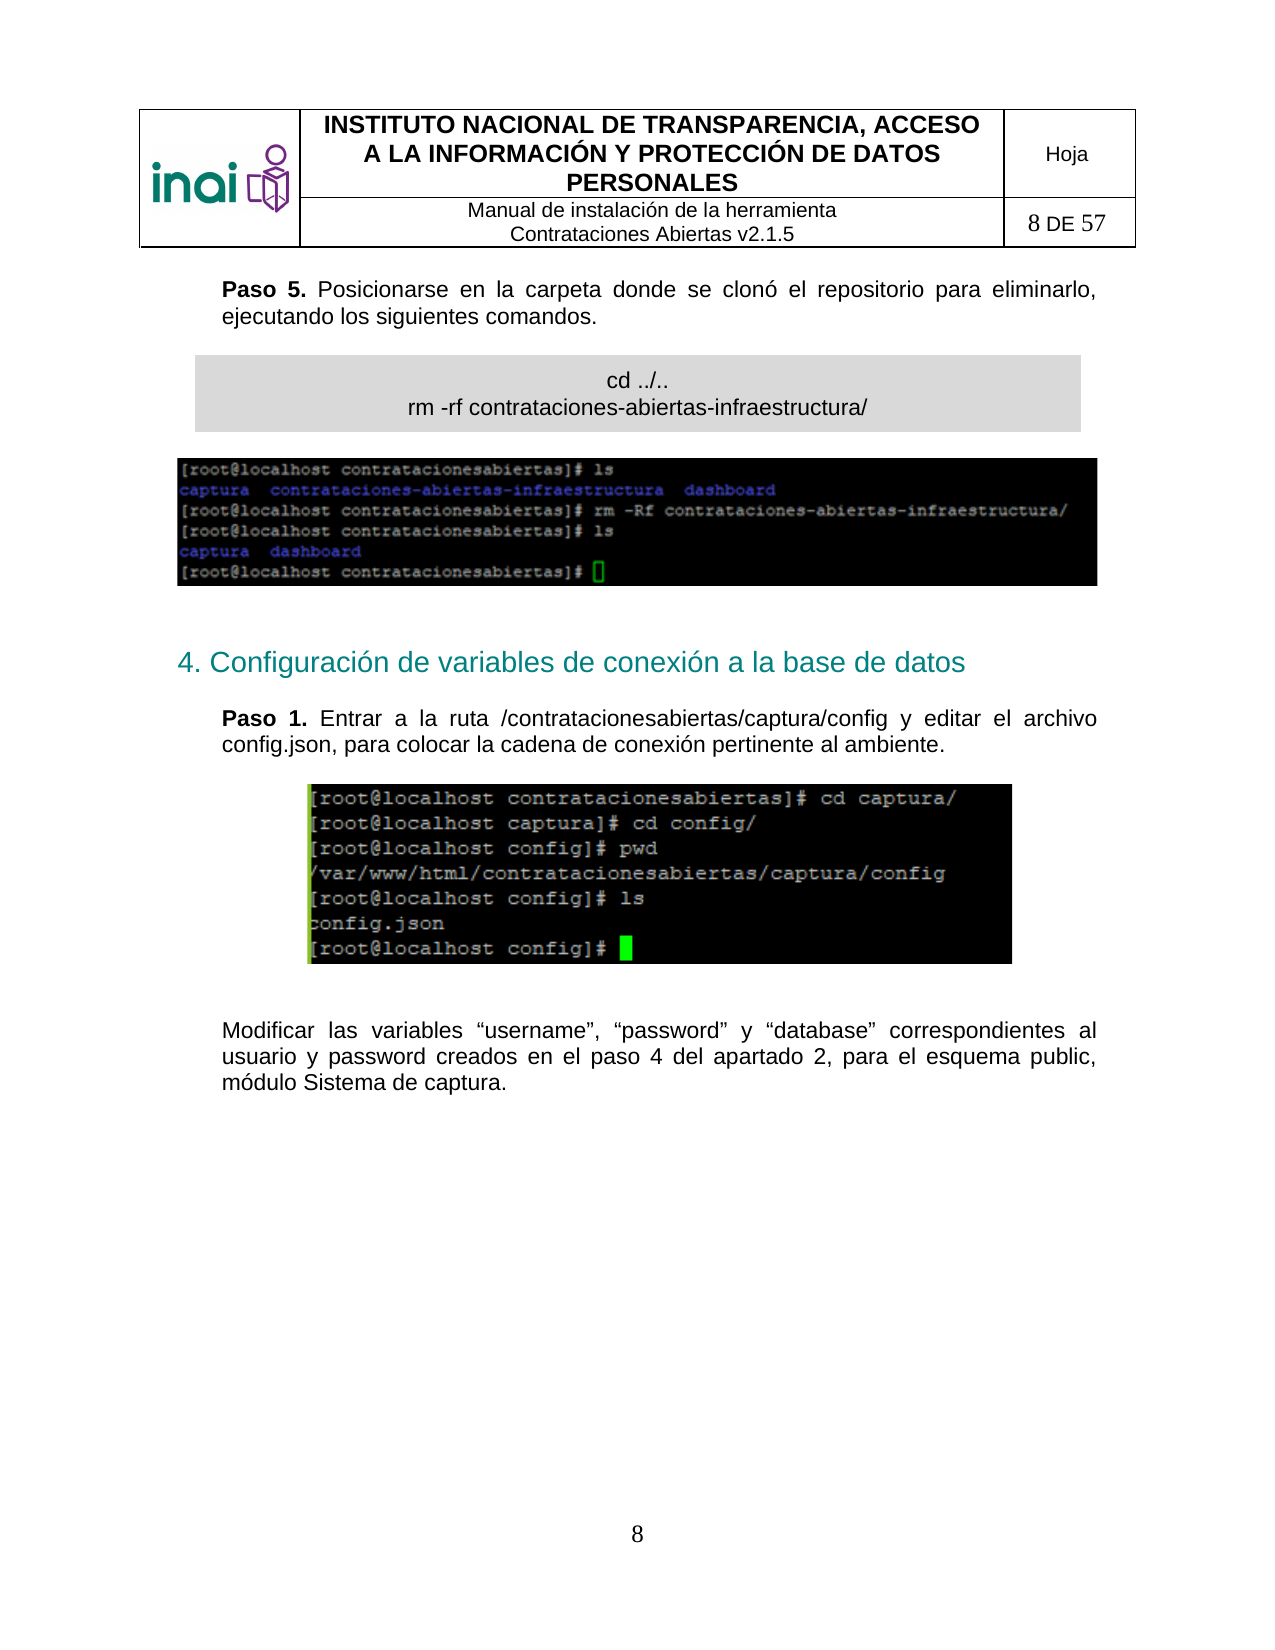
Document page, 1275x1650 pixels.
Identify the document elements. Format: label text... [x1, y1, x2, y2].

table_header cd ../.. rm -rf contrataciones-abiertas-infraestructura/ [195, 355, 1081, 432]
picture [307, 784, 1013, 964]
text Paso 5. Posicionarse en la carpeta donde se clonó el repositorio para eliminarlo, ejecutando los siguientes comandos. [222, 276, 1098, 329]
text Paso 1. Entrar a la ruta /contratacionesabiertas/captura/config y editar el archivo config.json, para colocar la cadena de conexión pertinente al ambiente. [222, 705, 1098, 758]
subtitle 4. Configuración de variables de conexión a la base de datos [177, 645, 1098, 679]
picture [150, 143, 294, 214]
picture [177, 458, 1098, 586]
text Modificar las variables “username”, “password” y “database” correspondientes al usuario y password creados en el paso 4 del apartado 2, para el esquema public, módulo Sistema de captura. [222, 1017, 1098, 1096]
